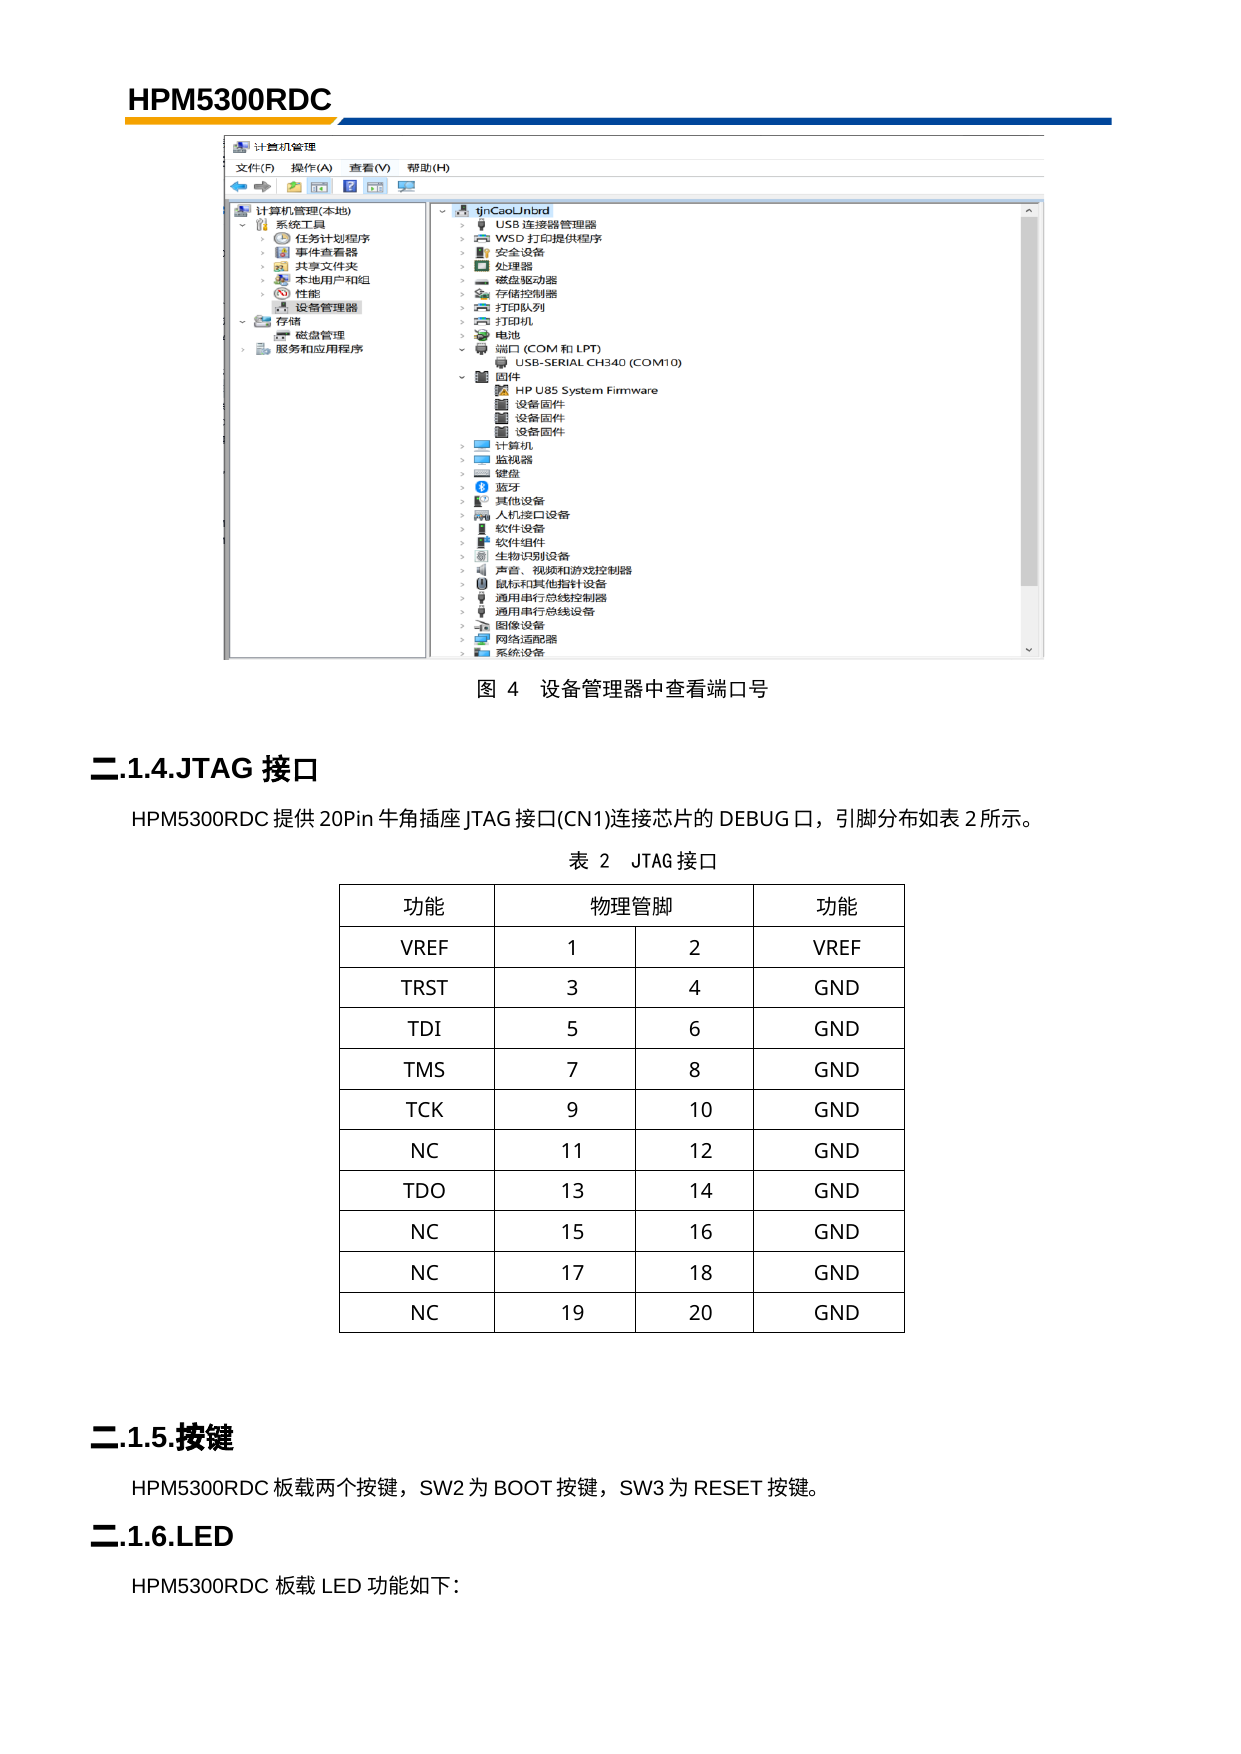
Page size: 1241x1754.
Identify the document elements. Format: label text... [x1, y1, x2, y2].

table_cell NC [340, 1252, 494, 1292]
table_cell NC [340, 1293, 494, 1332]
table_cell 13 [495, 1171, 635, 1210]
table_cell 2 [636, 927, 753, 967]
text HPM5300RDC板载两个按键，SW2为BOOT按键，SW3为RESET按键。 [89, 1471, 1155, 1502]
table_cell TMS [340, 1049, 494, 1088]
table_cell TCK [340, 1090, 494, 1129]
table_cell TRST [340, 968, 494, 1007]
table_cell NC [340, 1130, 494, 1170]
table_cell GND [754, 1211, 904, 1251]
subtitle LED [89, 1517, 1155, 1552]
table_cell 20 [636, 1293, 753, 1332]
table_cell 8 [636, 1049, 753, 1088]
table_cell 1 [495, 927, 635, 967]
table_cell GND [754, 1008, 904, 1048]
text HPM5300RDC 板载 LED 功能如下： [89, 1570, 1155, 1600]
table_cell 9 [495, 1090, 635, 1129]
table_cell TDO [340, 1171, 494, 1210]
picture [223, 135, 1045, 660]
table_cell 10 [636, 1090, 753, 1129]
table_cell 11 [495, 1130, 635, 1170]
picture [125, 117, 1112, 125]
table_cell VREF [340, 927, 494, 967]
table_cell 12 [636, 1130, 753, 1170]
table_cell 14 [636, 1171, 753, 1210]
table_cell 18 [636, 1252, 753, 1292]
table_cell GND [754, 1049, 904, 1088]
table_cell NC [340, 1211, 494, 1251]
subtitle 按键 [89, 1418, 1155, 1454]
table_cell 3 [495, 968, 635, 1007]
table_cell 17 [495, 1252, 635, 1292]
subtitle JTAG 接口 [89, 750, 1155, 785]
table_cell 19 [495, 1293, 635, 1332]
table_cell 4 [636, 968, 753, 1007]
text 图 4 设备管理器中查看端口号 [89, 676, 1155, 701]
table_cell GND [754, 1171, 904, 1210]
table_cell 16 [636, 1211, 753, 1251]
table_header 功能 [754, 885, 904, 926]
table_cell VREF [754, 927, 904, 967]
table_cell TDI [340, 1008, 494, 1048]
table_cell GND [754, 1090, 904, 1129]
table_cell GND [754, 1130, 904, 1170]
text 表 2 JTAG接口 [89, 848, 1155, 872]
table_cell 7 [495, 1049, 635, 1088]
table_cell 15 [495, 1211, 635, 1251]
table_header 物理管脚 [495, 885, 753, 926]
table_cell GND [754, 1252, 904, 1292]
table_cell GND [754, 968, 904, 1007]
table_cell 6 [636, 1008, 753, 1048]
text HPM5300RDC提供20Pin牛角插座JTAG接口(CN1)连接芯片的DEBUG口，引脚分布如表2所示。 [89, 803, 1155, 833]
table_header 功能 [340, 885, 494, 926]
table_cell GND [754, 1293, 904, 1332]
table_cell 5 [495, 1008, 635, 1048]
